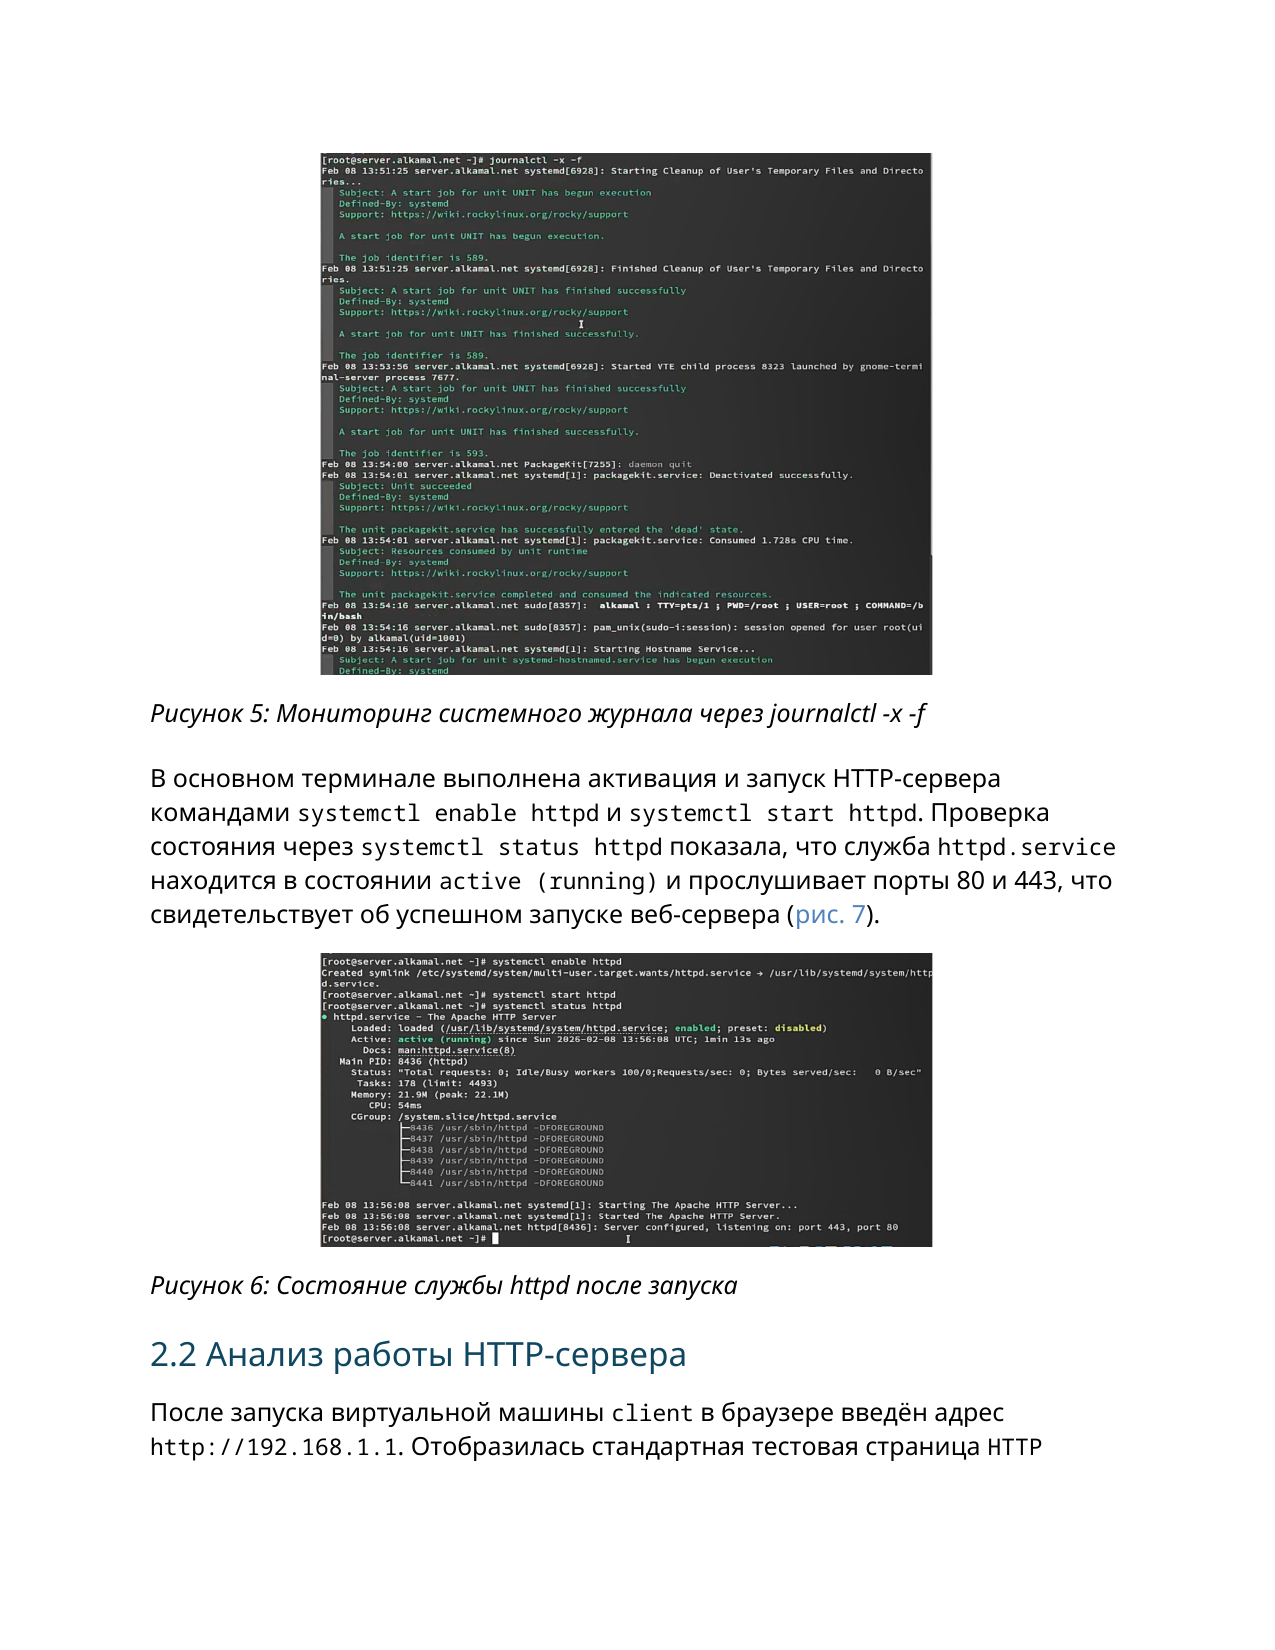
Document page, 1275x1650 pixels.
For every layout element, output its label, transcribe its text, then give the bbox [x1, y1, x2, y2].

table_header Рисунок 5: Мониторинг системного журнала через journalctl -x -f [139, 150, 1114, 742]
table_header Рисунок 6: Состояние службы httpd после запуска [139, 950, 1114, 1314]
text В основном терминале выполнена активация и запуск HTTP-сервера командами systemctl enable httpd и systemctl start httpd. Проверка состояния через systemctl status httpd показала, что служба httpd.service находится в состоянии active (running) и прослушивает порты 80 и 443, что свидетельствует об успешном запуске веб-сервера (рис. 7). [150, 761, 1125, 931]
picture [320, 153, 933, 675]
picture [320, 953, 933, 1247]
subtitle 2.2 Анализ работы HTTP-сервера [150, 1331, 1125, 1376]
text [150, 1395, 1125, 1463]
